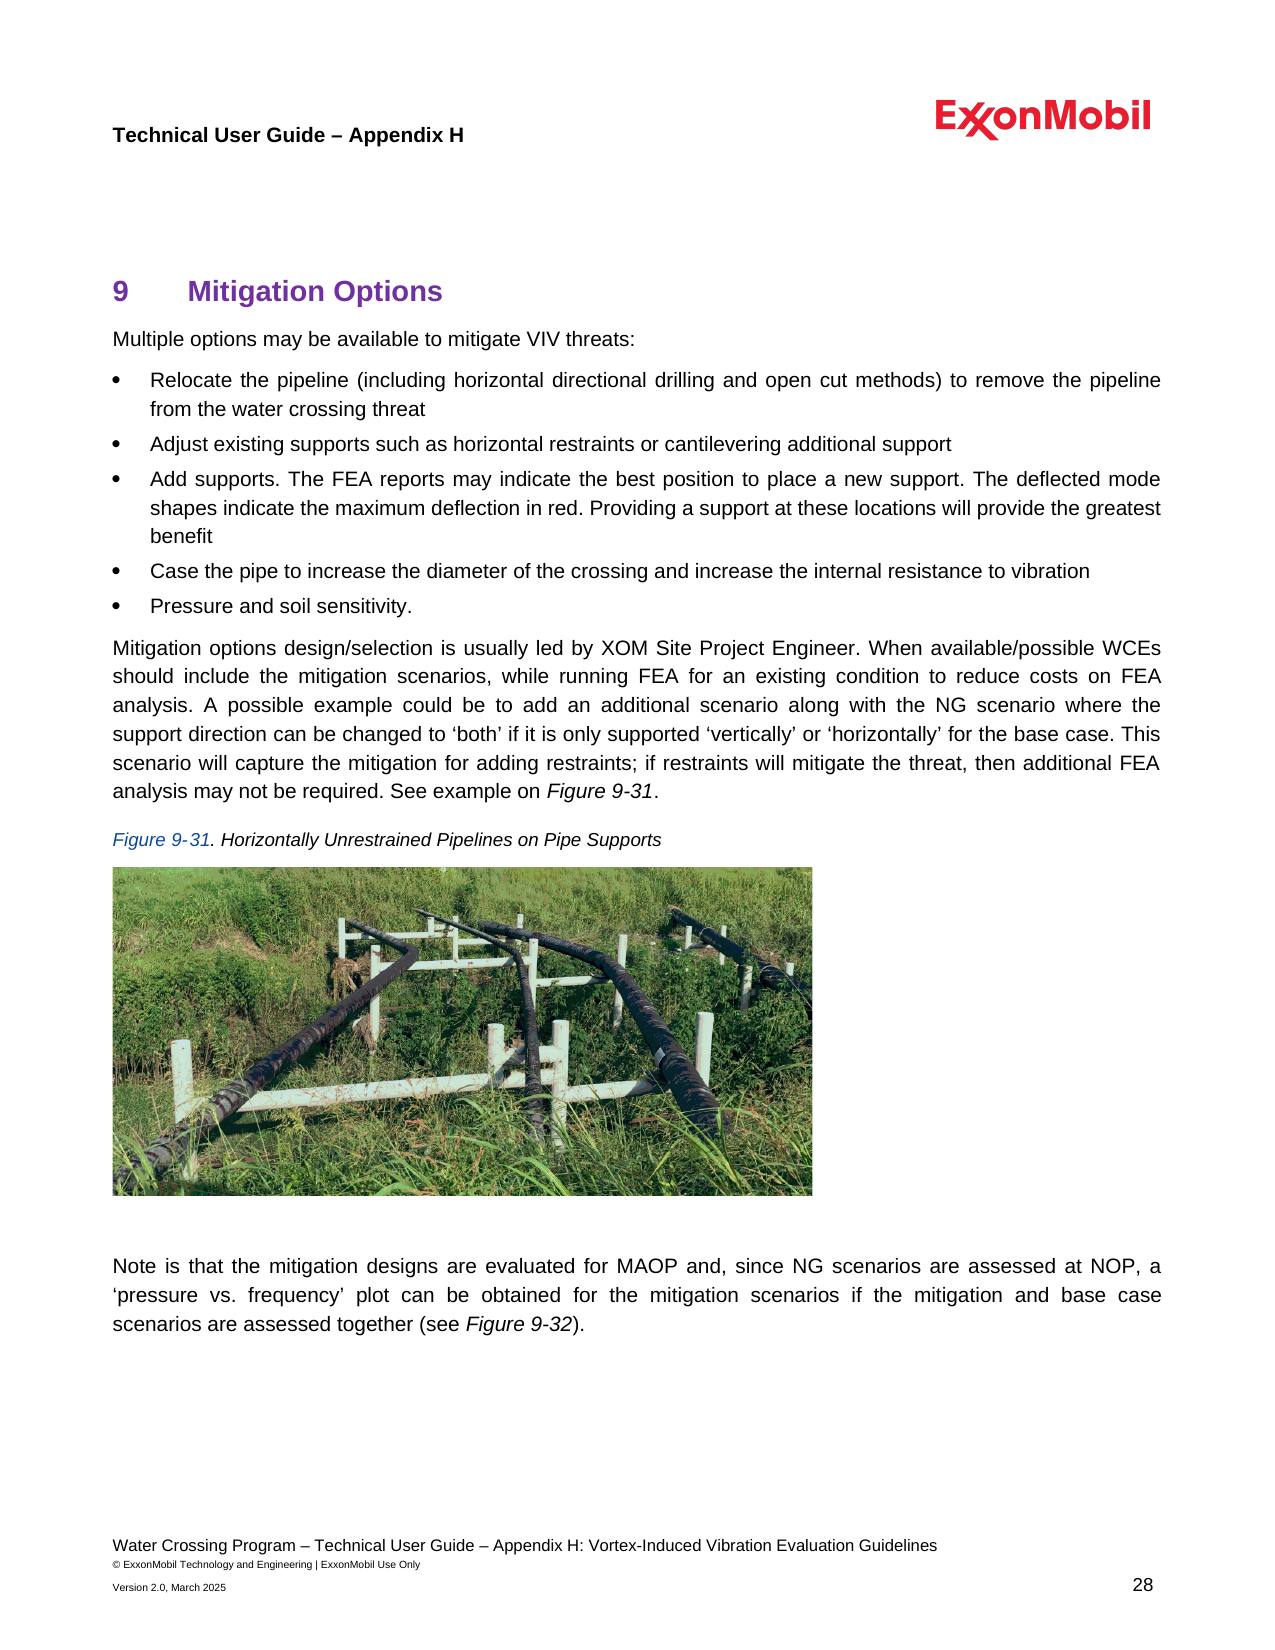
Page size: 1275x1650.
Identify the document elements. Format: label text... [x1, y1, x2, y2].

text Multiple options may be available to mitigate VIV threats: [112, 326, 1162, 350]
list Case the pipe to increase the diameter of the crossing and increase the internal resistance to vibration [112, 559, 1162, 583]
list Relocate the pipeline (including horizontal directional drilling and open cut methods) to remove the pipeline from the water crossing threat [112, 368, 1162, 420]
subtitle Mitigation Options [112, 274, 1162, 307]
picture [112, 867, 813, 1196]
picture [932, 97, 1154, 143]
list Add supports. The FEA reports may indicate the best position to place a new support. The deflected mode shapes indicate the maximum deflection in red. Providing a support at these locations will provide the greatest benefit [112, 467, 1162, 548]
list Adjust existing supports such as horizontal restraints or cantilevering additional support [112, 431, 1162, 456]
list Pressure and soil sensitivity. [112, 594, 1162, 618]
